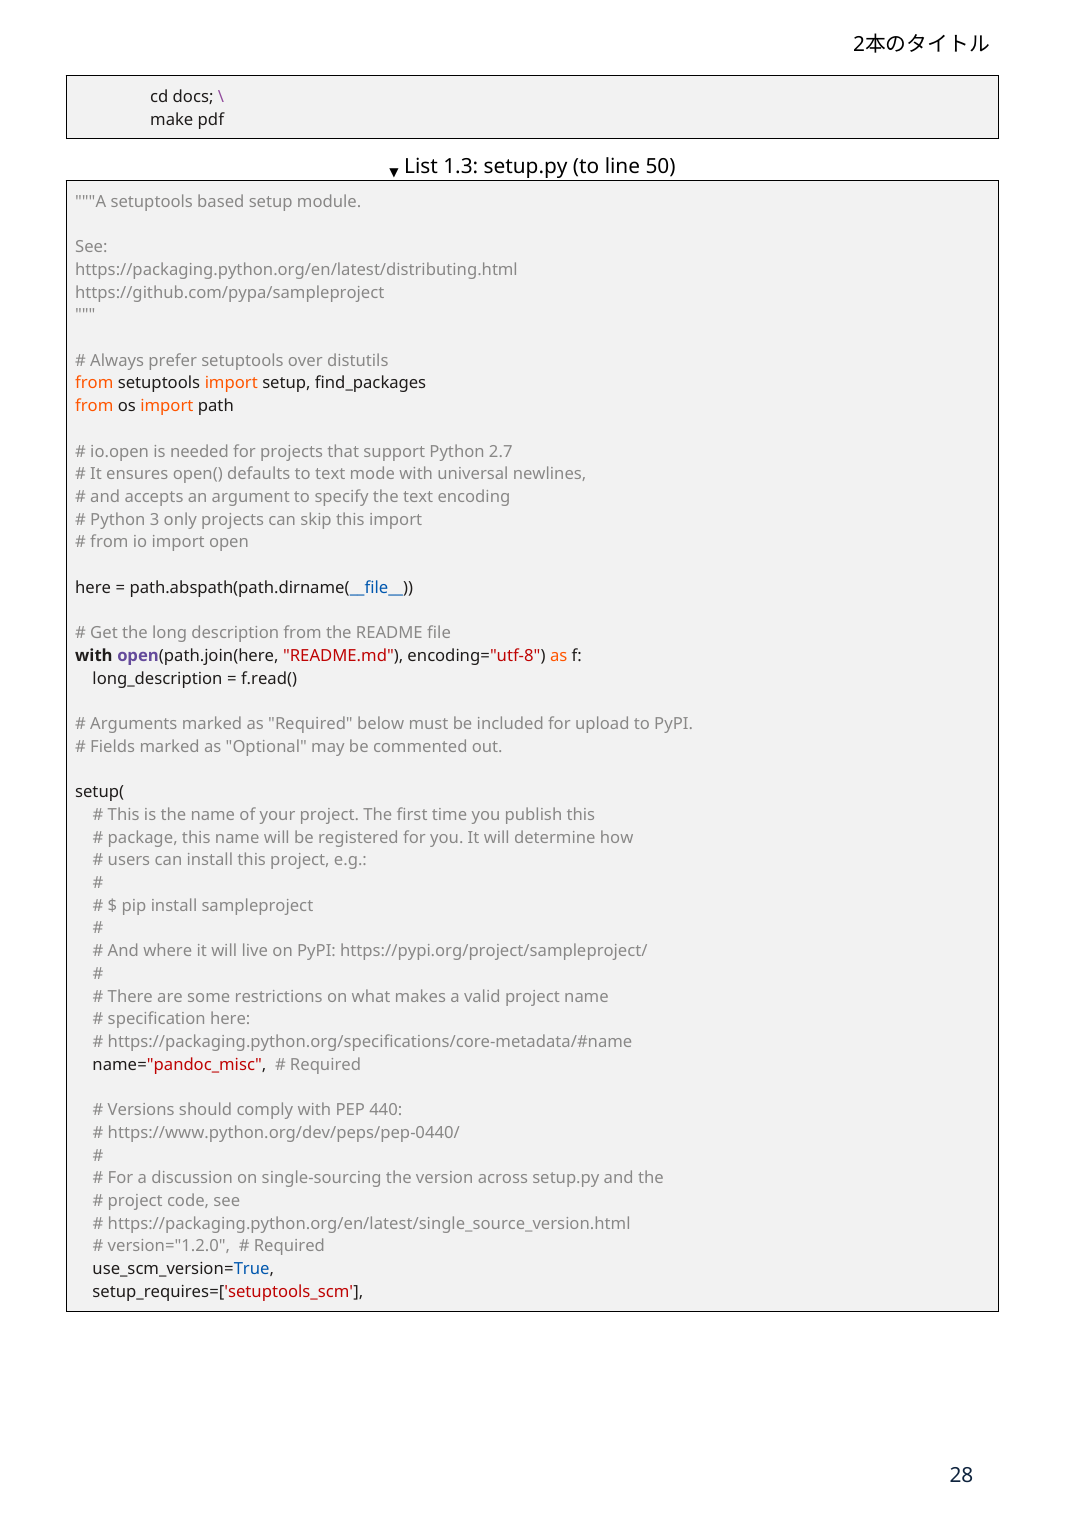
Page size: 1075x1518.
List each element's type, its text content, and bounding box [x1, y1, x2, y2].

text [67, 76, 998, 138]
text ▼ List 1.3: setup.py (to line 50) [75, 152, 990, 180]
text """A setuptools based setup module. See: https://packaging.python.org/en/latest/distributing.html https://github.com/pypa/sampleproject """ # Always prefer setuptools over distutils from setuptools import setup, find_packages from os import path # io.open is needed for projects that support Python 2.7 # It ensures open() defaults to text mode with universal newlines, # and accepts an argument to specify the text encoding # Python 3 only projects can skip this import # from io import open here = path.abspath(path.dirname(__file__)) # Get the long description from the README file with open(path.join(here, "README.md"), encoding="utf-8") as f: long_description = f.read() # Arguments marked as "Required" below must be included for upload to PyPI. # Fields marked as "Optional" may be commented out. setup( # This is the name of your project. The first time you publish this # package, this name will be registered for you. It will determine how # users can install this project, e.g.: # # $ pip install sampleproject # # And where it will live on PyPI: https://pypi.org/project/sampleproject/ # # There are some restrictions on what makes a valid project name # specification here: # https://packaging.python.org/specifications/core-metadata/#name name="pandoc_misc", # Required # Versions should comply with PEP 440: # https://www.python.org/dev/peps/pep-0440/ # # For a discussion on single-sourcing the version across setup.py and the # project code, see # https://packaging.python.org/en/latest/single_source_version.html # version="1.2.0", # Required use_scm_version=True, setup_requires=['setuptools_scm'], [67, 181, 998, 1311]
